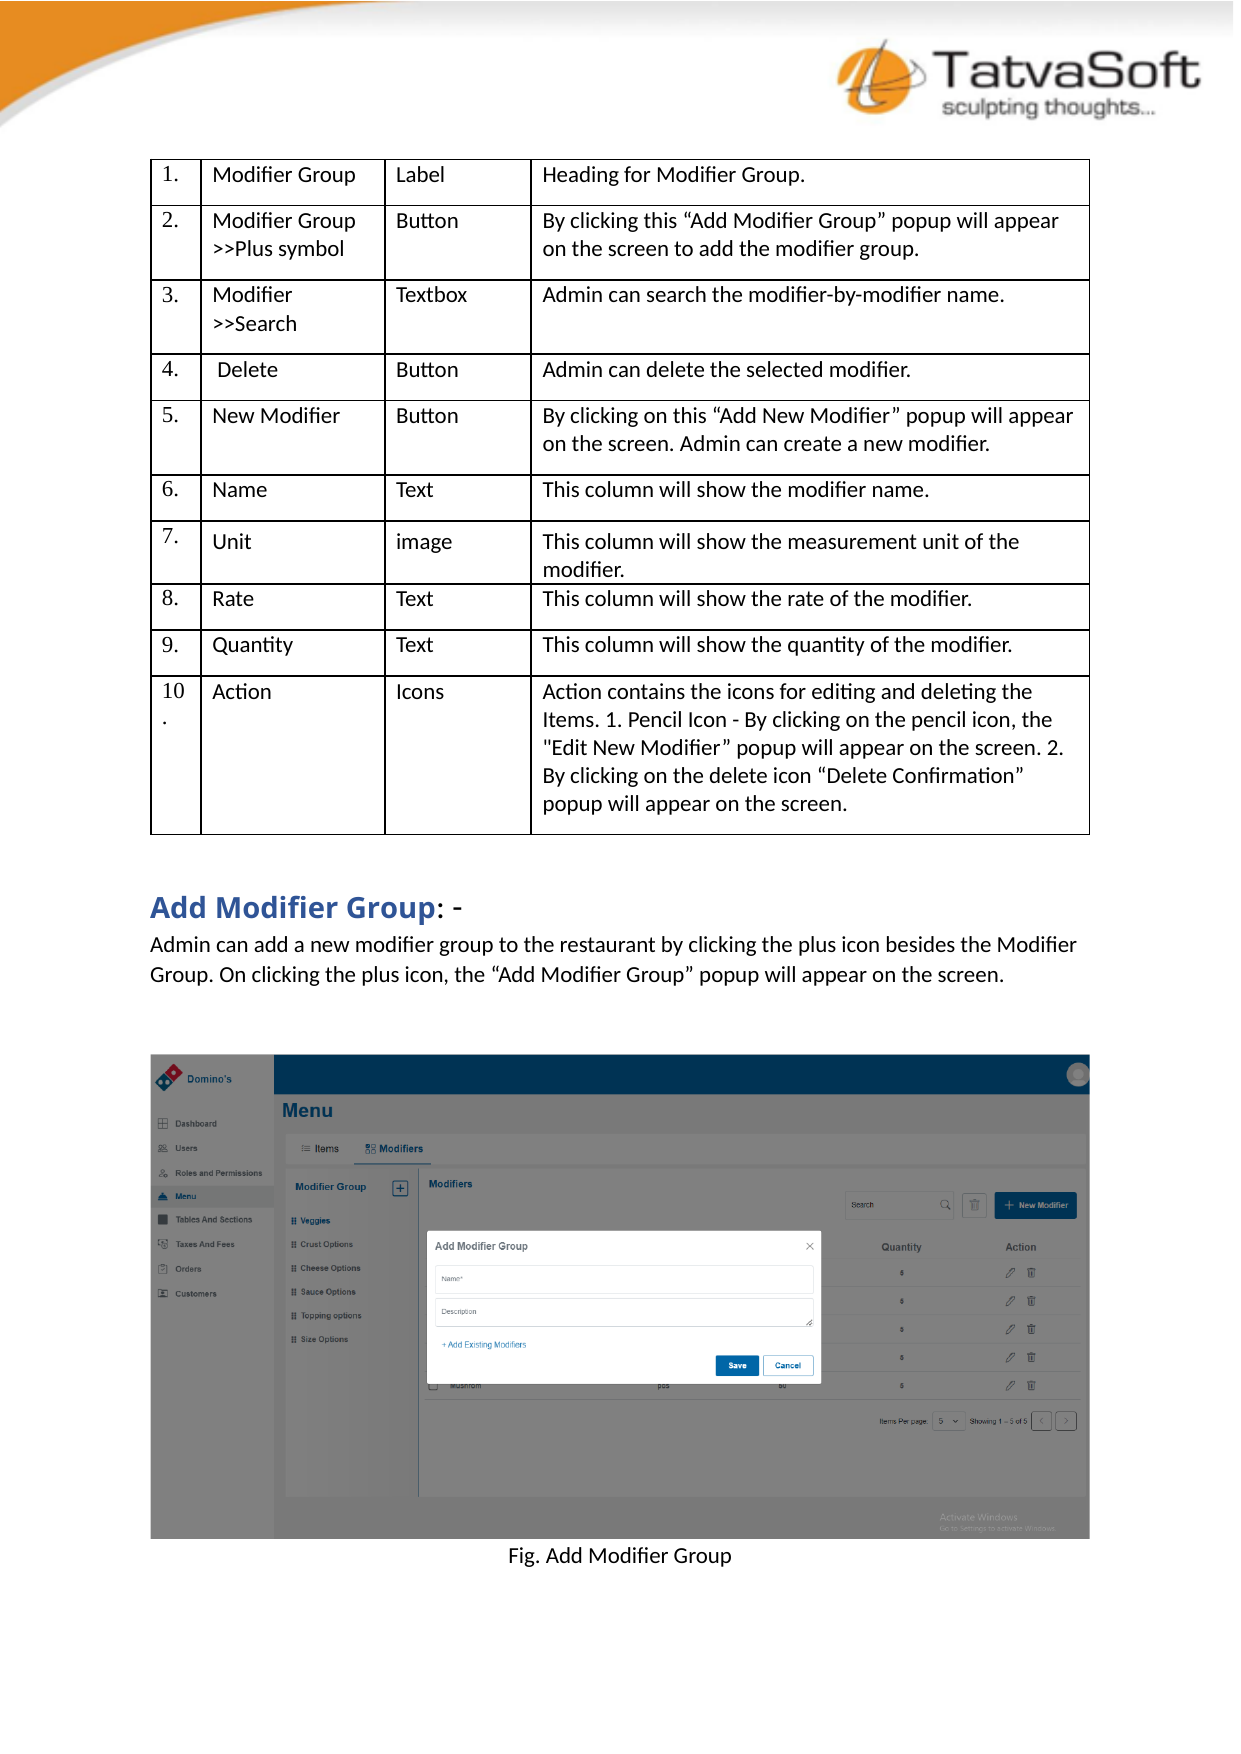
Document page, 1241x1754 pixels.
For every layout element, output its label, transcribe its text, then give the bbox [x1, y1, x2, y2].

table_cell Button [386, 206, 530, 279]
table_cell 2. [152, 206, 200, 279]
table_cell Button [386, 355, 530, 399]
table_cell Action [202, 677, 384, 834]
table_cell Admin can delete the selected modifier. [532, 355, 1089, 399]
subtitle Add Modifier Group: - [150, 886, 1090, 927]
table_cell 8. [152, 585, 200, 629]
picture [150, 1054, 1090, 1539]
table_cell Textbox [386, 281, 530, 353]
table_cell Heading for Modifier Group. [532, 160, 1089, 205]
table_cell Text [386, 631, 530, 675]
table_cell Icons [386, 677, 530, 834]
table_cell New Modifier [202, 401, 384, 474]
text Fig. Add Modifier Group [150, 1539, 1090, 1569]
table_cell This column will show the quantity of the modifier. [532, 631, 1089, 675]
table_cell 7. [152, 522, 200, 583]
table_cell image [386, 522, 530, 583]
table_cell Label [386, 160, 530, 205]
table_cell By clicking on this “Add New Modifier” popup will appear on the screen. Admin can create a new modifier. [532, 401, 1089, 474]
text Admin can add a new modifier group to the restaurant by clicking the plus icon besides the Modifier Group. On clicking the plus icon, the “Add Modifier Group” popup will appear on the screen. [150, 930, 1090, 989]
table_cell This column will show the rate of the modifier. [532, 585, 1089, 629]
table_cell Delete [202, 355, 384, 399]
table_cell By clicking this “Add Modifier Group” popup will appear on the screen to add the modifier group. [532, 206, 1089, 279]
table_cell Modifier >>Search [202, 281, 384, 353]
table_cell Admin can search the modifier-by-modifier name. [532, 281, 1089, 353]
picture [0, 1, 1234, 159]
table_cell 5. [152, 401, 200, 474]
table_cell Modifier Group >>Plus symbol [202, 206, 384, 279]
table_cell Quantity [202, 631, 384, 675]
table_cell Unit [202, 522, 384, 583]
table_cell Name [202, 476, 384, 520]
table_cell 3. [152, 281, 200, 353]
table_cell 1. [152, 160, 200, 205]
table_cell 9. [152, 631, 200, 675]
table_cell Rate [202, 585, 384, 629]
table_cell 4. [152, 355, 200, 399]
table_cell This column will show the modifier name. [532, 476, 1089, 520]
table_cell 10. [152, 677, 200, 834]
table_cell Text [386, 585, 530, 629]
table_cell 6. [152, 476, 200, 520]
table_cell This column will show the measurement unit of the modifier. [532, 522, 1089, 583]
table_cell Button [386, 401, 530, 474]
table_cell Modifier Group [202, 160, 384, 205]
table_cell Text [386, 476, 530, 520]
table_cell Action contains the icons for editing and deleting the Items. 1. Pencil Icon - By clicking on the pencil icon, the "Edit New Modifier” popup will appear on the screen. 2. By clicking on the delete icon “Delete Confirmation” popup will appear on the screen. [532, 677, 1089, 834]
